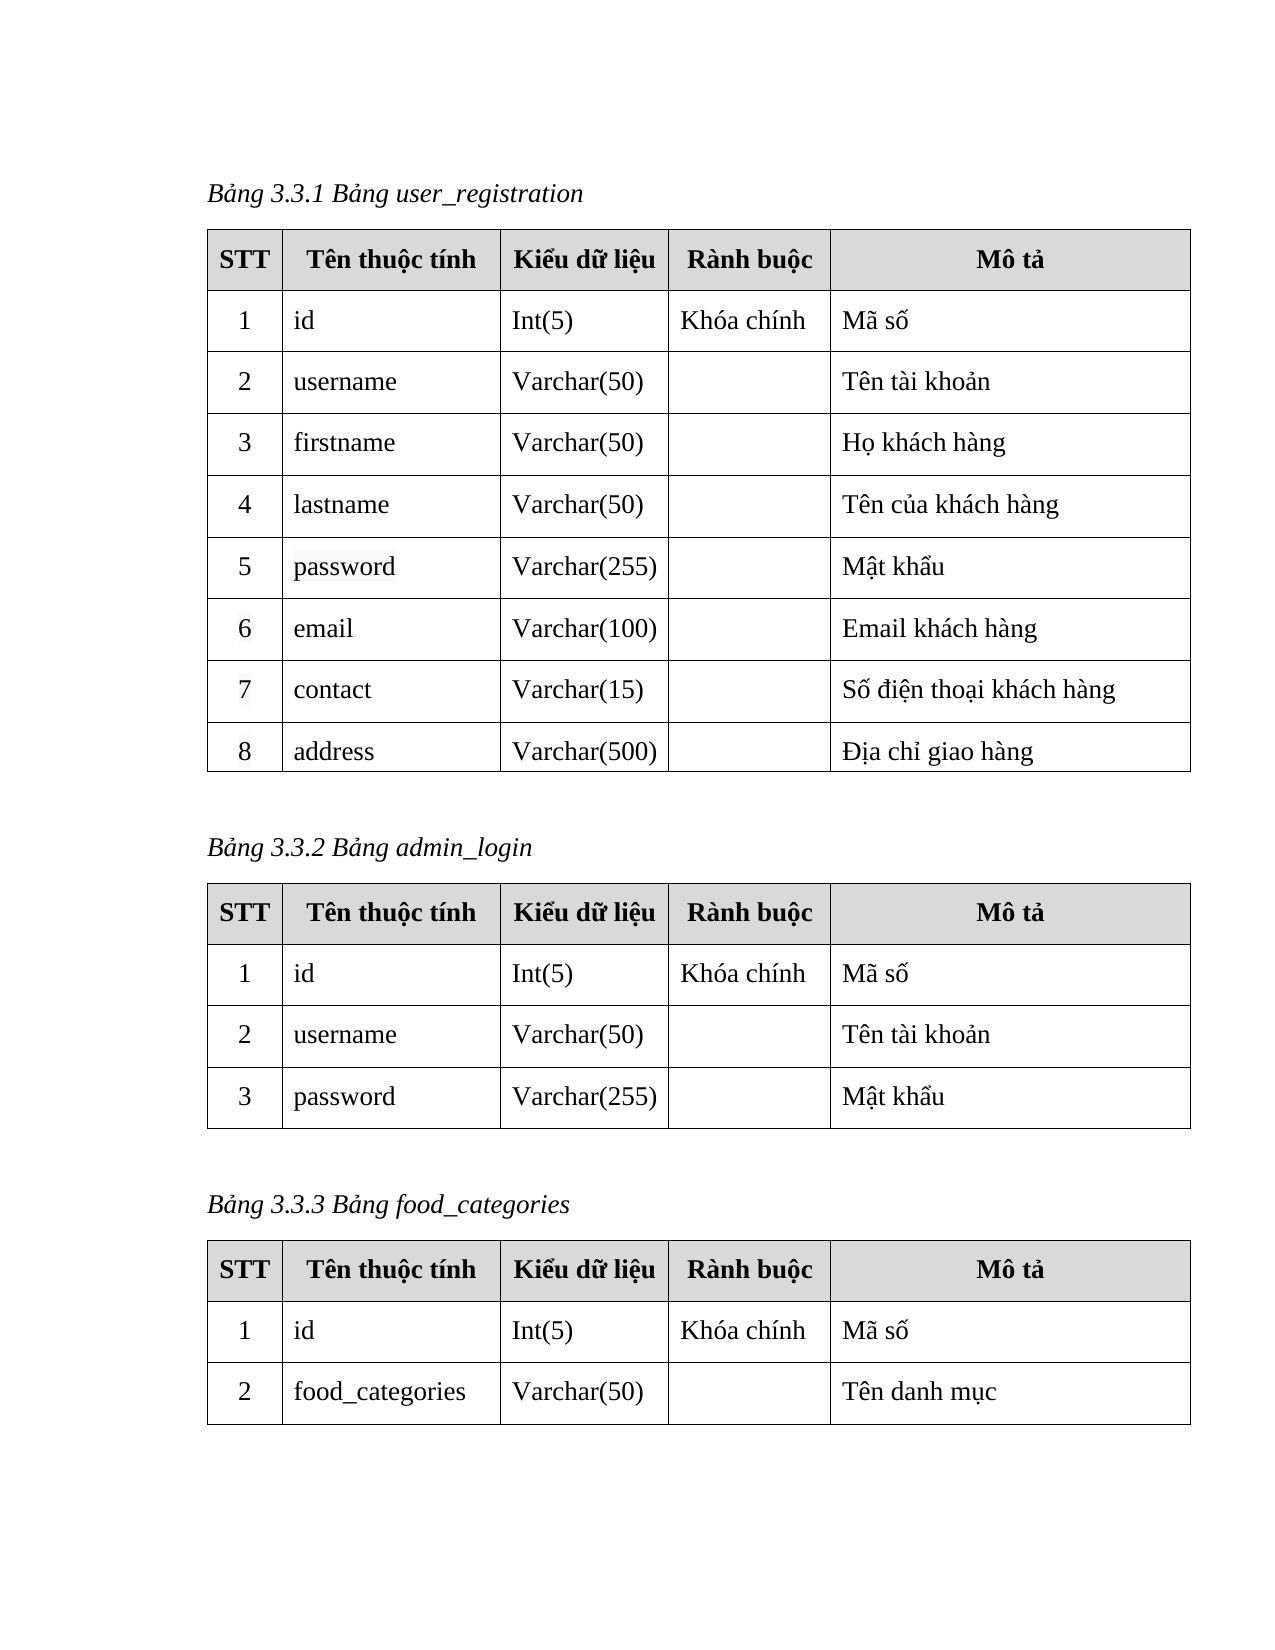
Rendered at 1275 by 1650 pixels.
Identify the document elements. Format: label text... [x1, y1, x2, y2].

table_header Mô tả [831, 884, 1190, 944]
table_cell address [283, 723, 500, 771]
table_cell [669, 661, 830, 722]
table_header Tên thuộc tính [283, 884, 500, 944]
table_header Kiểu dữ liệu [501, 230, 668, 290]
table_cell Mật khẩu [831, 538, 1190, 598]
table_cell 2 [208, 352, 282, 413]
table_cell [669, 723, 830, 771]
table_header STT [208, 1241, 282, 1301]
table_cell Số điện thoại khách hàng [831, 661, 1190, 722]
table_cell id [283, 291, 500, 351]
table_cell [669, 1068, 830, 1128]
table_cell Khóa chính [669, 945, 830, 1005]
table_cell Khóa chính [669, 1302, 830, 1362]
table_cell 2 [208, 1006, 282, 1067]
table_header Kiểu dữ liệu [501, 884, 668, 944]
table_cell Varchar(255) [501, 538, 668, 598]
table_cell Địa chỉ giao hàng [831, 723, 1190, 771]
table_cell password [283, 1068, 500, 1128]
table_cell 6 [208, 599, 282, 660]
table_cell Varchar(500) [501, 723, 668, 771]
table_cell Varchar(255) [501, 1068, 668, 1128]
table_cell Mã số [831, 291, 1190, 351]
table_cell Mã số [831, 945, 1190, 1005]
table_cell Varchar(50) [501, 1006, 668, 1067]
table_cell 5 [208, 538, 282, 598]
table_cell id [283, 945, 500, 1005]
text Bảng 3.3.2 Bảng admin_login [207, 831, 1157, 862]
table_cell Khóa chính [669, 291, 830, 351]
table_header STT [208, 230, 282, 290]
table_cell 1 [208, 291, 282, 351]
table_header STT [208, 884, 282, 944]
table_header Kiểu dữ liệu [501, 1241, 668, 1301]
table_cell Tên của khách hàng [831, 476, 1190, 537]
table_cell Varchar(50) [501, 352, 668, 413]
table_cell Email khách hàng [831, 599, 1190, 660]
table_cell 8 [208, 723, 282, 771]
table_cell Varchar(15) [501, 661, 668, 722]
table_cell 3 [208, 1068, 282, 1128]
table_cell [669, 1363, 830, 1424]
table_cell id [283, 1302, 500, 1362]
table_header Rành buộc [669, 884, 830, 944]
table_cell Mã số [831, 1302, 1190, 1362]
table_cell Int(5) [501, 1302, 668, 1362]
table_cell Họ khách hàng [831, 414, 1190, 475]
table_cell 1 [208, 945, 282, 1005]
table_cell firstname [283, 414, 500, 475]
table_cell Mật khẩu [831, 1068, 1190, 1128]
table_cell Tên tài khoản [831, 352, 1190, 413]
table_cell lastname [283, 476, 500, 537]
table_header Rành buộc [669, 1241, 830, 1301]
table_header Rành buộc [669, 230, 830, 290]
table_cell 4 [208, 476, 282, 537]
table_cell email [283, 599, 500, 660]
table_cell [669, 352, 830, 413]
text Bảng 3.3.3 Bảng food_categories [207, 1188, 1157, 1219]
text Bảng 3.3.1 Bảng user_registration [207, 177, 1157, 208]
table_cell food_categories [283, 1363, 500, 1424]
table_cell [669, 599, 830, 660]
table_header Tên thuộc tính [283, 1241, 500, 1301]
table_cell Varchar(50) [501, 1363, 668, 1424]
table_header Tên thuộc tính [283, 230, 500, 290]
table_cell Varchar(50) [501, 414, 668, 475]
table_cell Varchar(100) [501, 599, 668, 660]
table_cell contact [283, 661, 500, 722]
table_cell 3 [208, 414, 282, 475]
table_cell [669, 414, 830, 475]
table_cell [669, 538, 830, 598]
table_header Mô tả [831, 1241, 1190, 1301]
table_cell 2 [208, 1363, 282, 1424]
table_cell username [283, 352, 500, 413]
table_cell Tên tài khoản [831, 1006, 1190, 1067]
table_cell [669, 476, 830, 537]
table_cell Int(5) [501, 291, 668, 351]
table_cell 1 [208, 1302, 282, 1362]
table_cell Varchar(50) [501, 476, 668, 537]
table_cell 7 [208, 661, 282, 722]
table_cell Tên danh mục [831, 1363, 1190, 1424]
table_cell [669, 1006, 830, 1067]
table_cell Int(5) [501, 945, 668, 1005]
table_cell username [283, 1006, 500, 1067]
table_cell password [283, 538, 500, 598]
table_header Mô tả [831, 230, 1190, 290]
